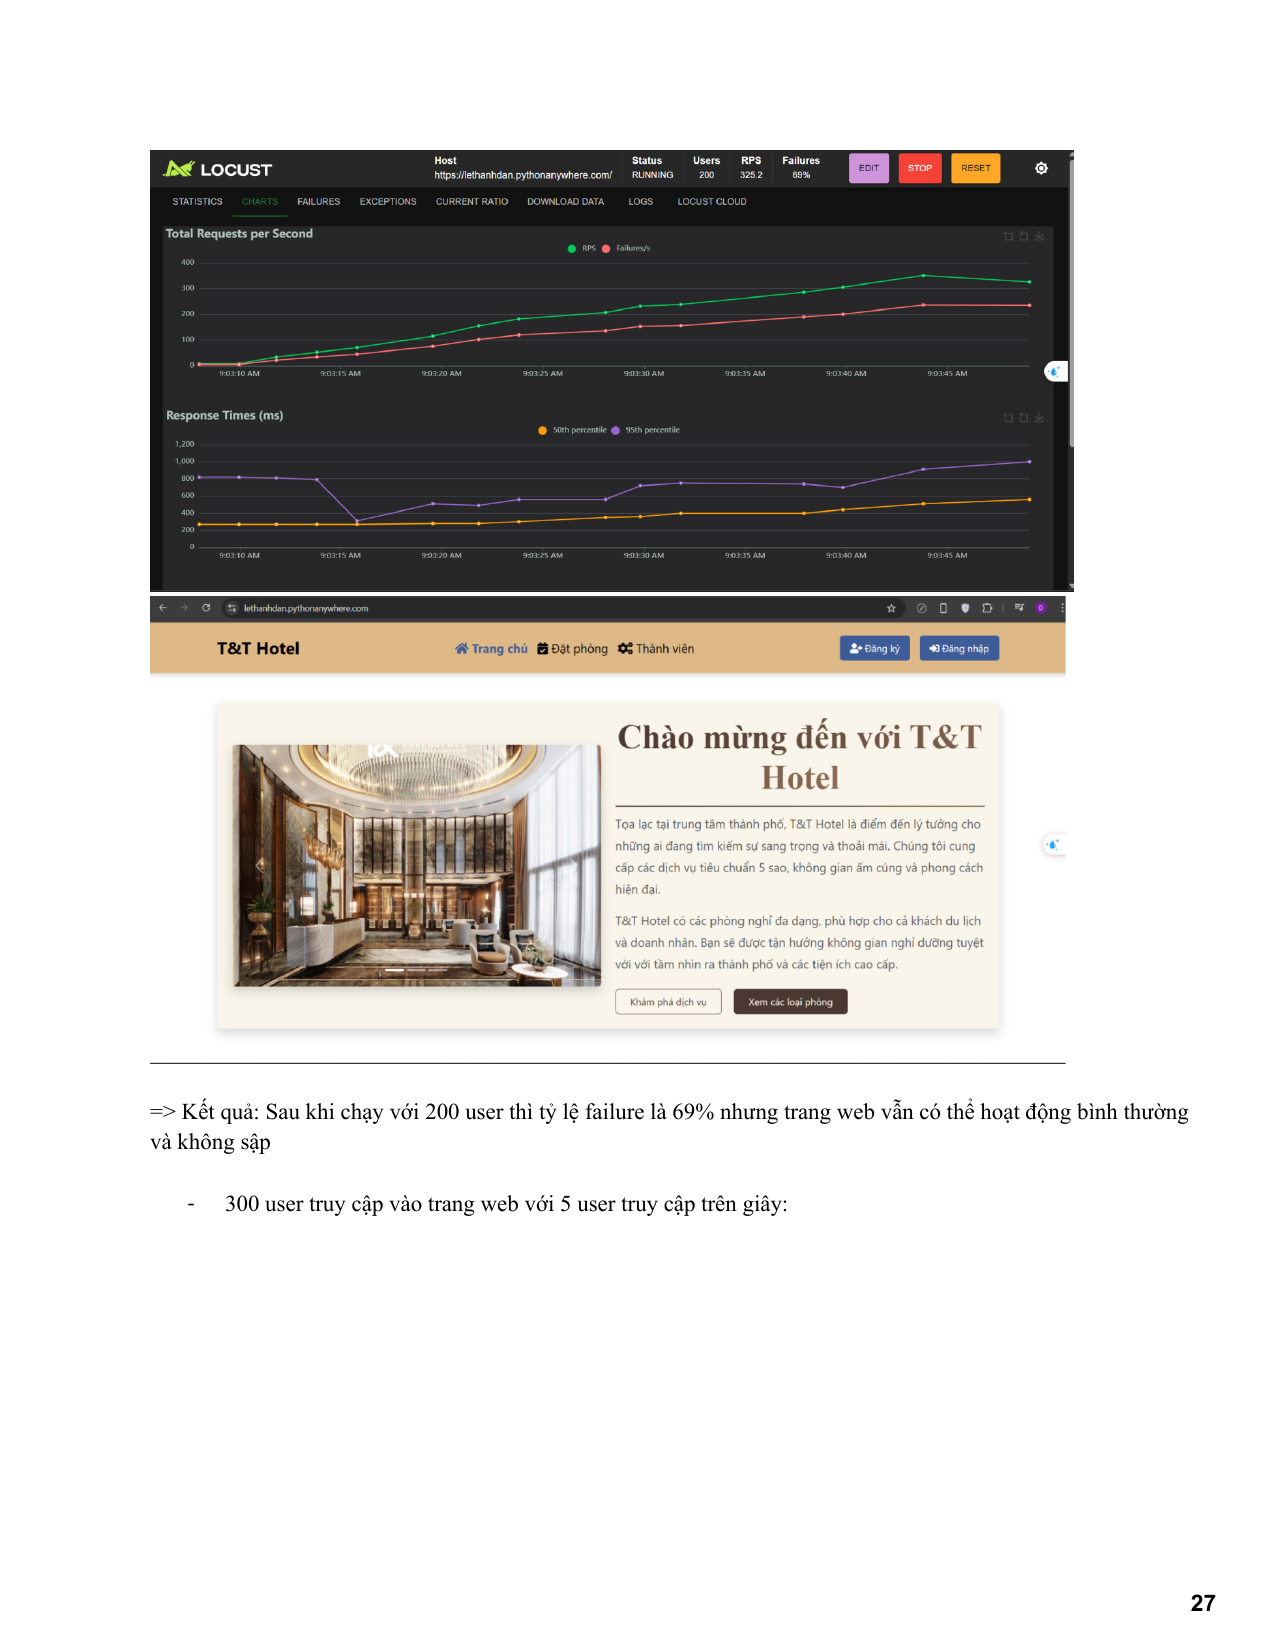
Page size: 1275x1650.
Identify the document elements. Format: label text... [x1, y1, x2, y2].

list 300 user truy cập vào trang web với 5 user truy cập trên giây: [187, 1189, 1209, 1217]
picture [150, 150, 1074, 592]
text => Kết quả: Sau khi chạy với 200 user thì tỷ lệ failure là 69% nhưng trang web vẫn có thể hoạt động bình thường và không sập [150, 1098, 1209, 1154]
picture [150, 596, 1066, 1064]
